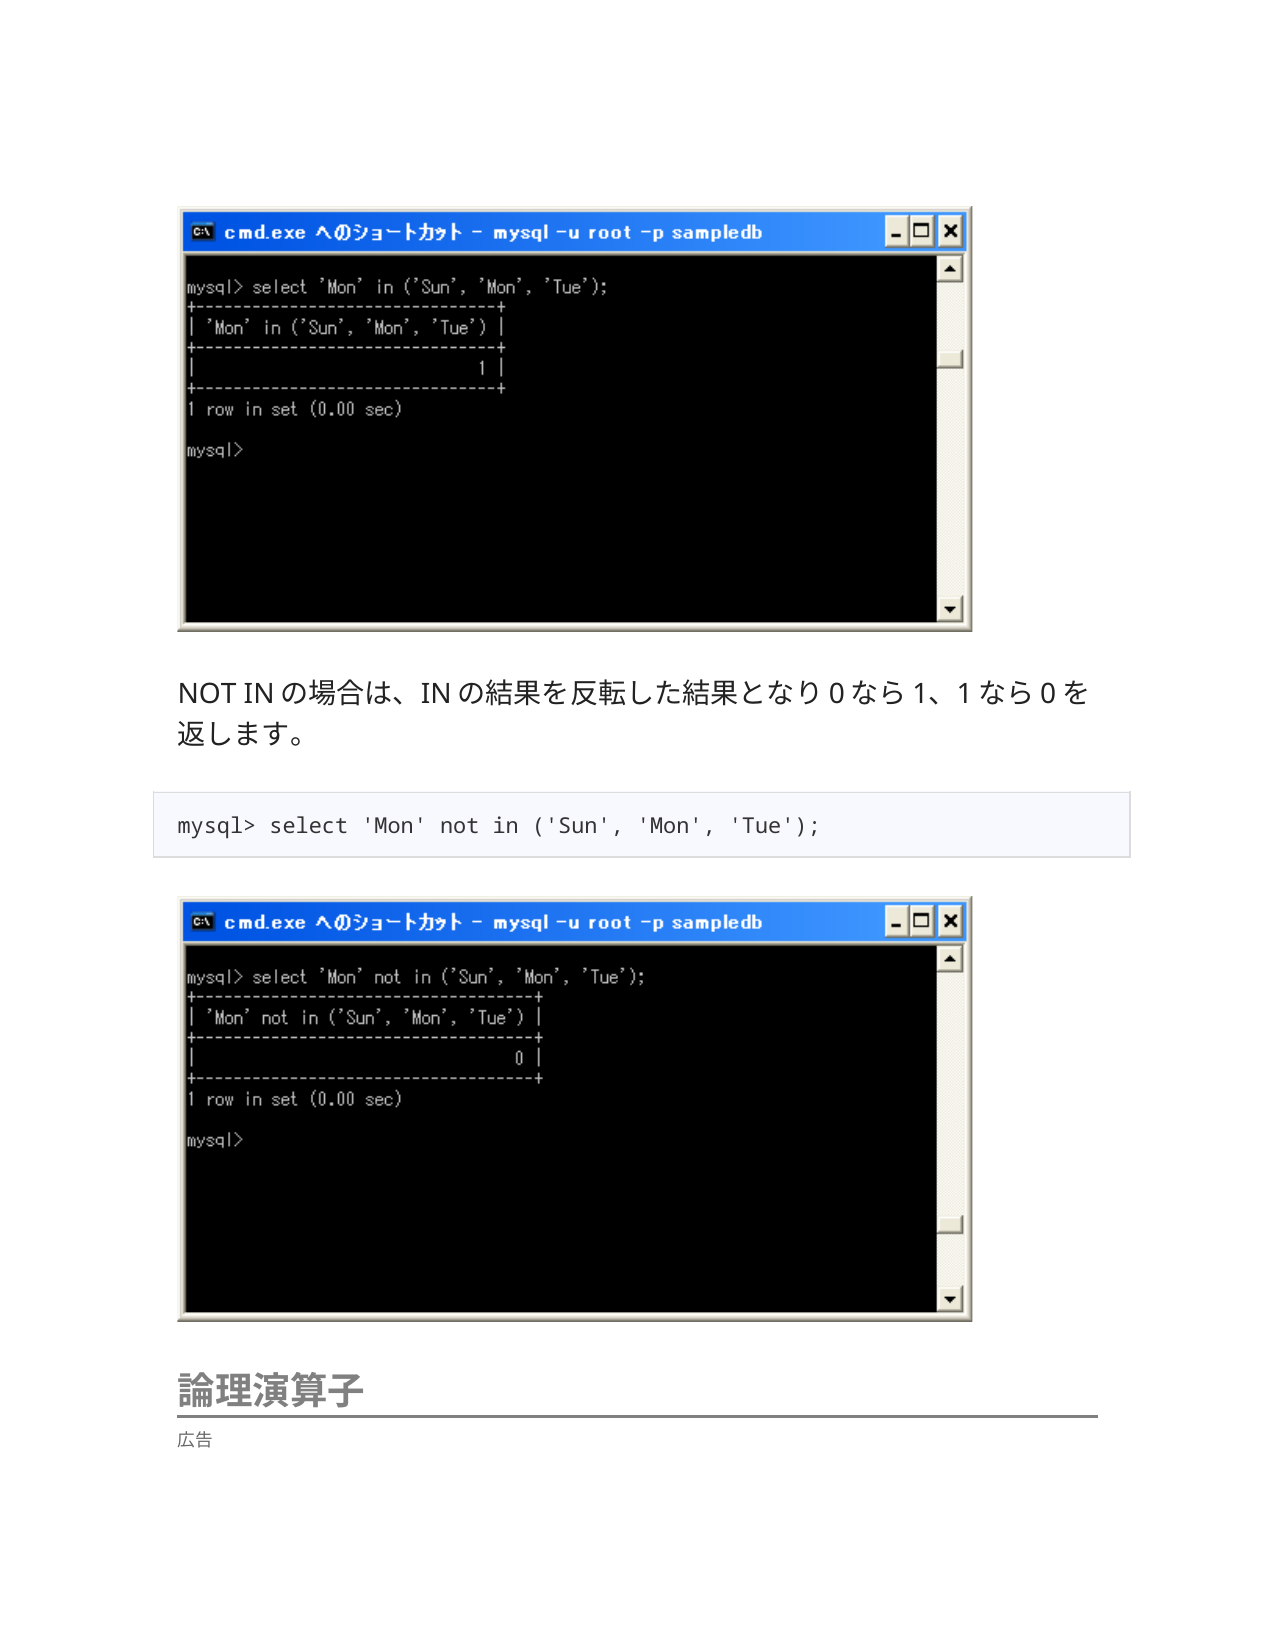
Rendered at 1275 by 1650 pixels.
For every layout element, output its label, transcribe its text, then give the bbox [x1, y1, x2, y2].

text 論理演算子 [177, 1361, 1098, 1415]
text 広告 [177, 1426, 1098, 1452]
text NOT INの場合は、INの結果を反転した結果となり0なら1、1なら0を返します。 [177, 671, 1098, 752]
picture [177, 206, 973, 632]
text mysql> select 'Mon' not in ('Sun', 'Mon', 'Tue'); [154, 793, 1129, 856]
picture [177, 896, 973, 1322]
